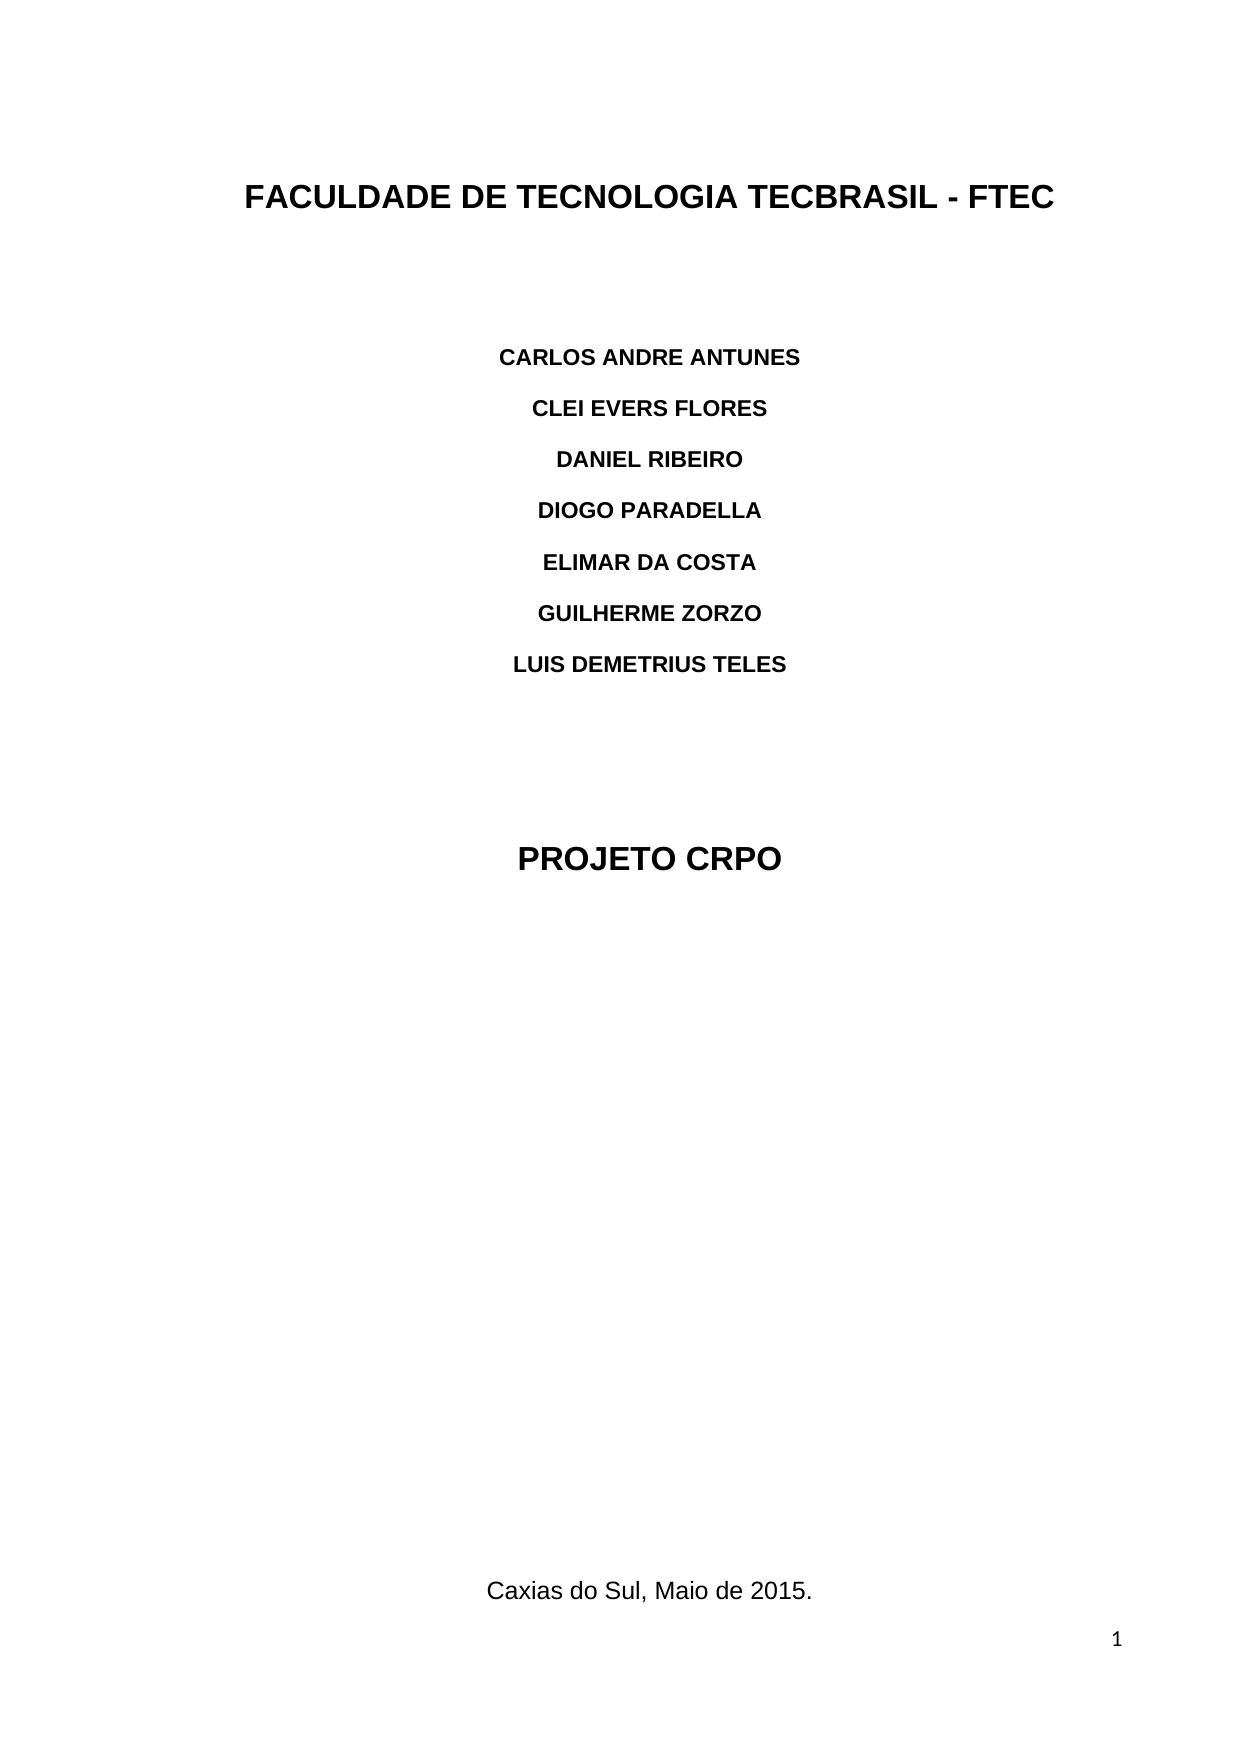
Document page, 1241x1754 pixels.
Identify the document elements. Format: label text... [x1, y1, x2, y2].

text Caxias do Sul, Maio de 2015. [177, 1576, 1122, 1605]
text CARLOS ANDRE ANTUNES [177, 344, 1122, 371]
text PROJETO CRPO [177, 839, 1122, 877]
text LUIS DEMETRIUS TELES [177, 651, 1122, 677]
text DIOGO PARADELLA [177, 497, 1122, 524]
text CLEI EVERS FLORES [177, 395, 1122, 422]
text GUILHERME ZORZO [177, 599, 1122, 626]
text ELIMAR DA COSTA [177, 548, 1122, 575]
text FACULDADE DE TECNOLOGIA TECBRASIL - FTEC [177, 177, 1122, 216]
text DANIEL RIBEIRO [177, 446, 1122, 473]
